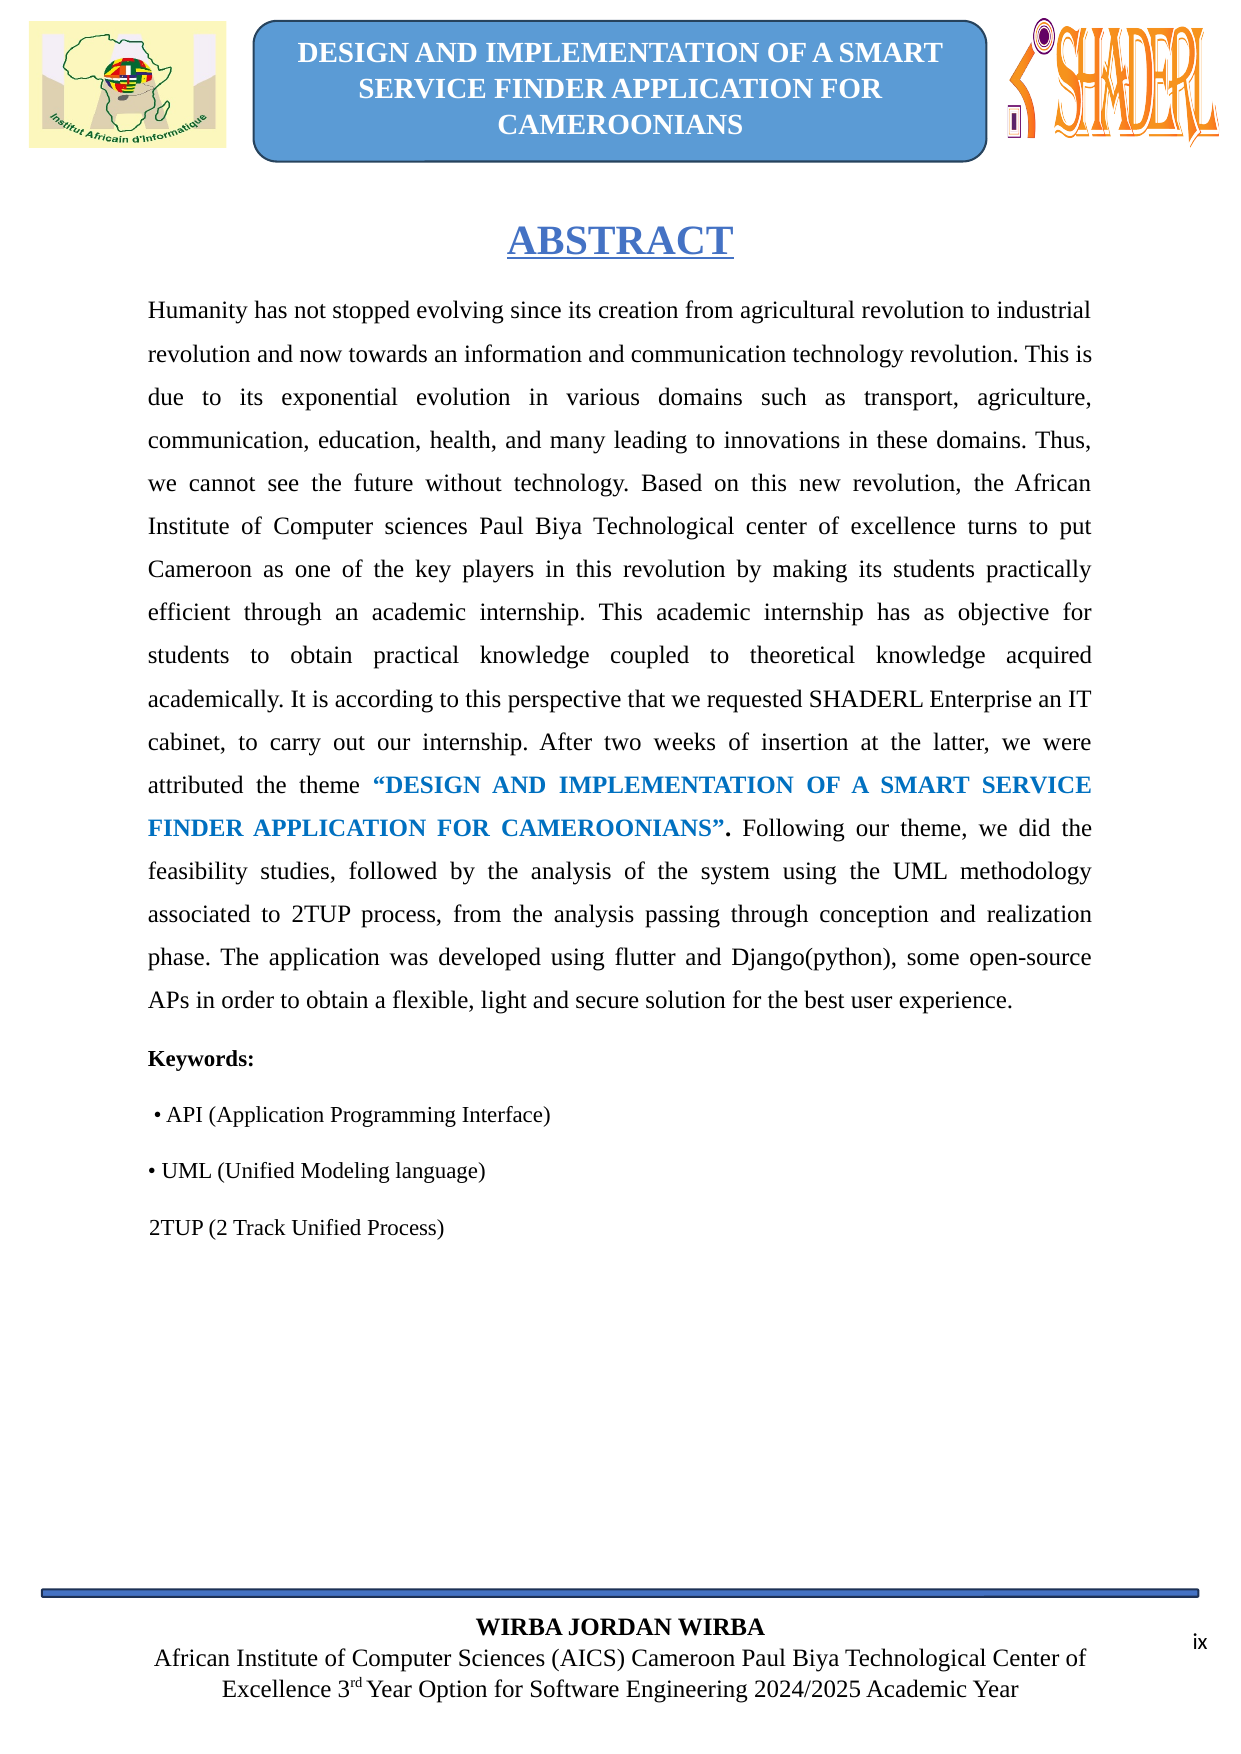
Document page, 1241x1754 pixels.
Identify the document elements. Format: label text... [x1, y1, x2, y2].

picture [1007, 18, 1220, 148]
text • API (Application Programming Interface) [148, 1101, 1093, 1128]
picture [28, 21, 227, 148]
list 2TUP (2 Track Unified Process) [149, 1214, 1093, 1240]
text • UML (Unified Modeling language) [148, 1158, 1093, 1184]
text Keywords: [148, 1045, 1093, 1072]
text Humanity has not stopped evolving since its creation from agricultural revolution to industrial revolution and now towards an information and communication technology revolution. This is due to its exponential evolution in various domains such as transport, agriculture, communication, education, health, and many leading to innovations in these domains. Thus, we cannot see the future without technology. Based on this new revolution, the African Institute of Computer sciences Paul Biya Technological center of excellence turns to put Cameroon as one of the key players in this revolution by making its students practically efficient through an academic internship. This academic internship has as objective for students to obtain practical knowledge coupled to theoretical knowledge acquired academically. It is according to this perspective that we requested SHADERL Enterprise an IT cabinet, to carry out our internship. After two weeks of insertion at the latter, we were attributed the theme “DESIGN AND IMPLEMENTATION OF A SMART SERVICE FINDER APPLICATION FOR CAMEROONIANS”. Following our theme, we did the feasibility studies, followed by the analysis of the system using the UML methodology associated to 2TUP process, from the analysis passing through conception and realization phase. The application was developed using flutter and Django(python), some open-source APs in order to obtain a flexible, light and secure solution for the best user experience. [148, 296, 1093, 1014]
subtitle ABSTRACT [148, 215, 1093, 263]
